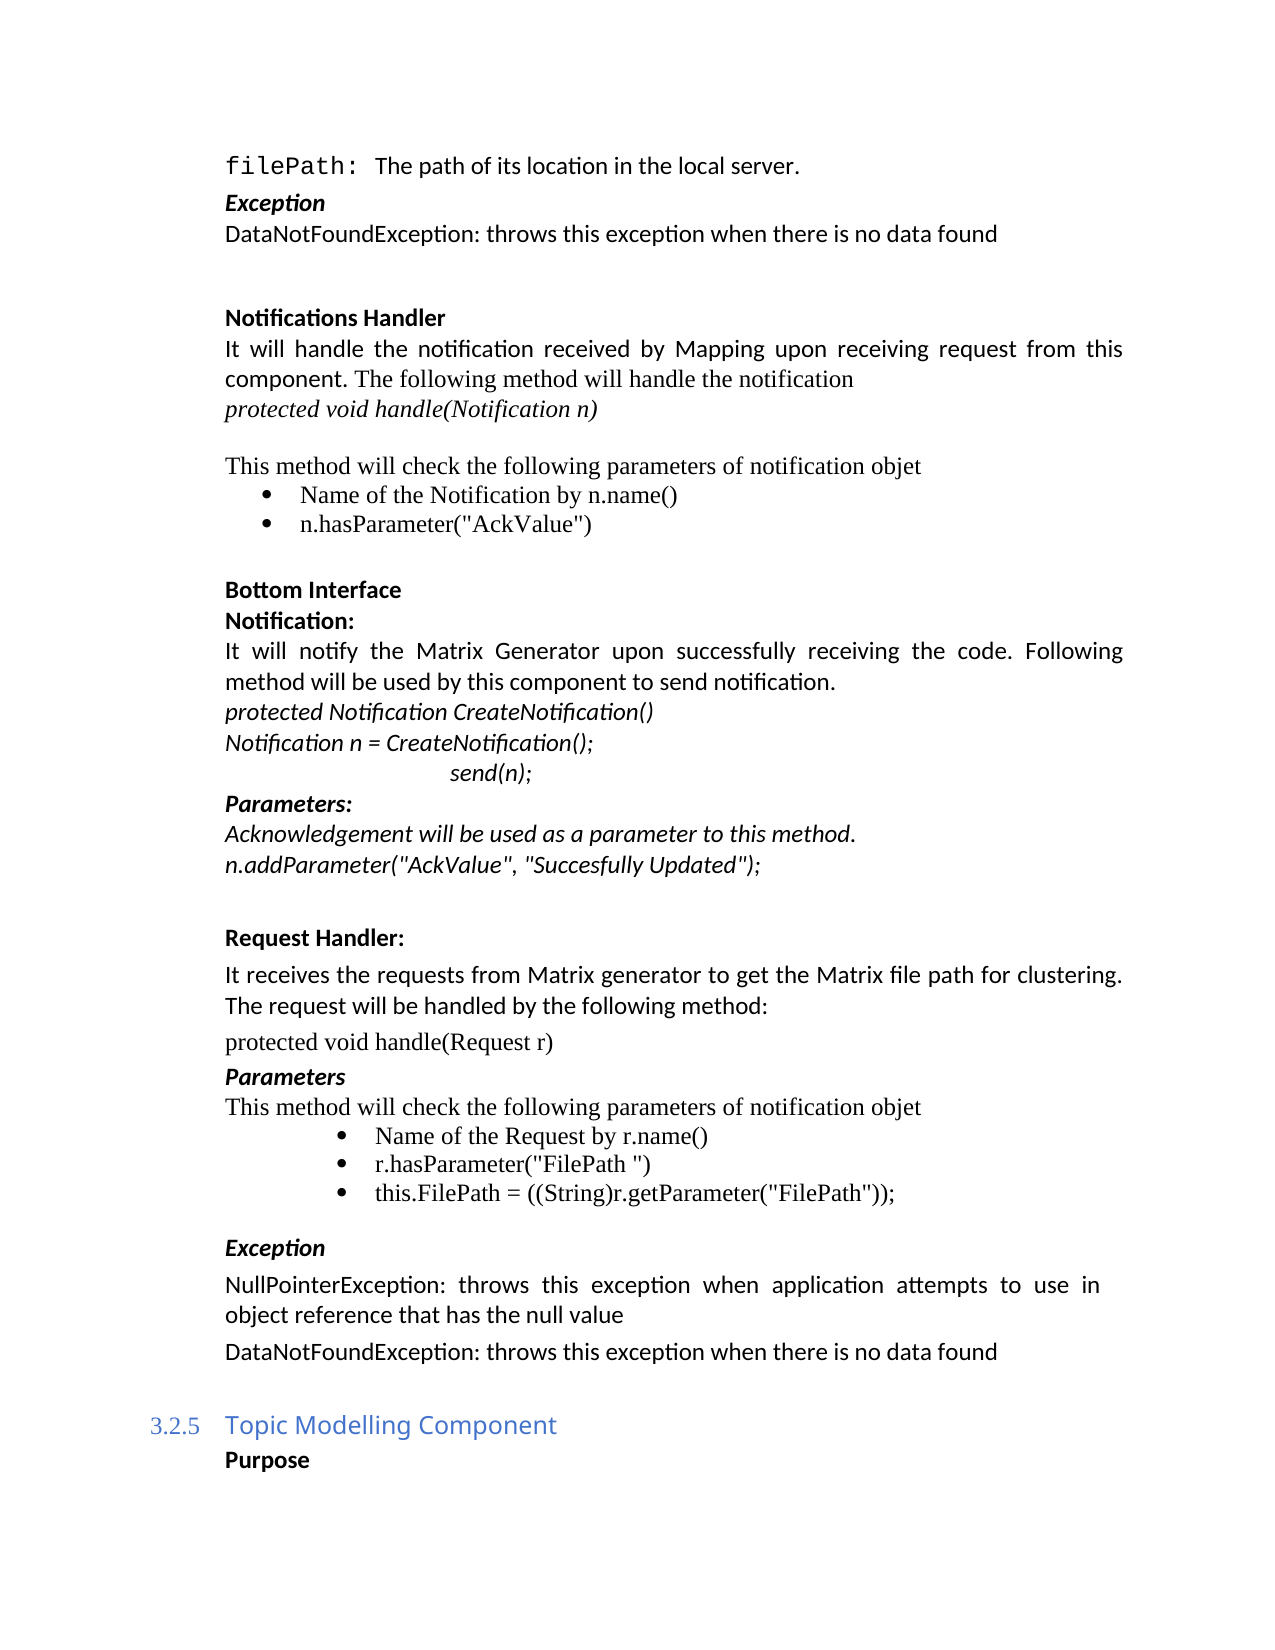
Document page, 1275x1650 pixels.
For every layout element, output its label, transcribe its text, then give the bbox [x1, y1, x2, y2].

text send(n); [187, 757, 1125, 788]
text It will handle the notification received by Mapping upon receiving request from this component. The following method will handle the notification [225, 333, 1125, 394]
text It will notify the Matrix Generator upon successfully receiving the code. Following method will be used by this component to send notification. [225, 635, 1125, 696]
text It receives the requests from Matrix generator to get the Matrix file path for clustering. The request will be handled by the following method: [225, 959, 1125, 1020]
list this.FilePath = ((String)r.getParameter("FilePath")); [337, 1178, 1125, 1207]
text Parameters: [187, 788, 1125, 818]
text This method will check the following parameters of notification objet [187, 451, 1125, 480]
text Request Handler: [187, 922, 1125, 953]
text n.addParameter("AckValue", "Succesfully Updated"); [187, 849, 1125, 879]
list Name of the Notification by n.name() [262, 480, 1125, 509]
text Notification n = CreateNotification(); [225, 727, 1125, 757]
list Name of the Request by r.name() [337, 1121, 1125, 1149]
text Purpose [164, 1444, 1125, 1474]
text Exception [225, 187, 841, 217]
text protected Notification CreateNotification() [225, 696, 1125, 727]
text Parameters [187, 1061, 1125, 1092]
text This method will check the following parameters of notification objet [187, 1092, 1125, 1121]
list r.hasParameter("FilePath ") [337, 1149, 1125, 1178]
text DataNotFoundException: throws this exception when there is no data found [187, 1336, 1125, 1367]
list n.hasParameter("AckValue") [262, 509, 1125, 537]
text Acknowledgement will be used as a parameter to this method. [187, 818, 1125, 849]
text NullPointerException: throws this exception when application attempts to use in object reference that has the null value [225, 1269, 1102, 1330]
text Notification: [187, 605, 1125, 635]
text Bottom Interface [160, 574, 1125, 605]
text Notifications Handler [187, 302, 1125, 333]
text DataNotFoundException: throws this exception when there is no data found [187, 218, 1125, 248]
text protected void handle(Request r) [225, 1027, 1125, 1055]
subtitle Topic Modelling Component [150, 1407, 1125, 1442]
text Exception [150, 1232, 1125, 1262]
text protected void handle(Notification n) [187, 394, 1125, 422]
text filePath: The path of its location in the local server. [225, 150, 841, 182]
